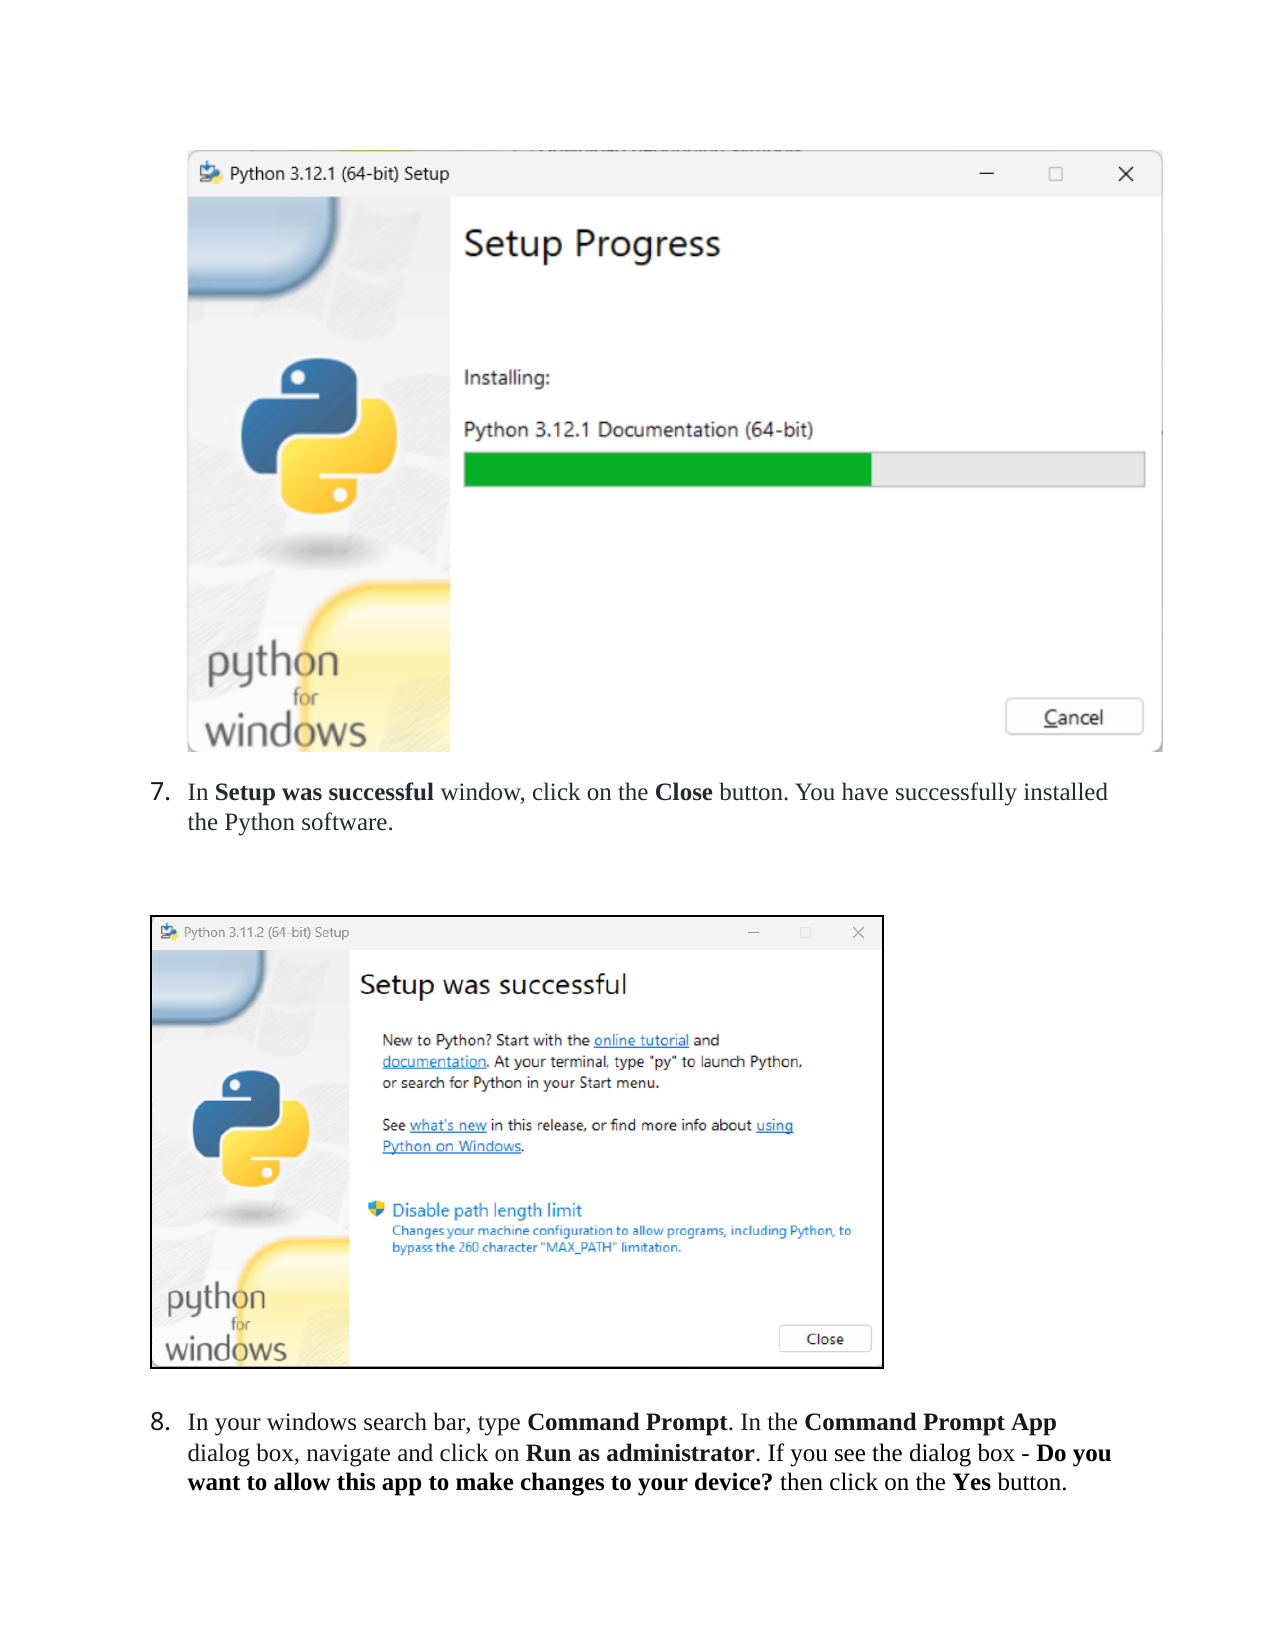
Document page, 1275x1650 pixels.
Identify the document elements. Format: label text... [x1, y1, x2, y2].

list In Setup was successful window, click on the Close button. You have successfully installed the Python software. [150, 773, 1125, 836]
picture [187, 150, 1163, 752]
picture [152, 917, 882, 1367]
list In your windows search bar, type Command Prompt. In the Command Prompt App dialog box, navigate and click on Run as administrator. If you see the dialog box - Do you want to allow this app to make changes to your device? then click on the Yes button. [150, 1404, 1125, 1495]
